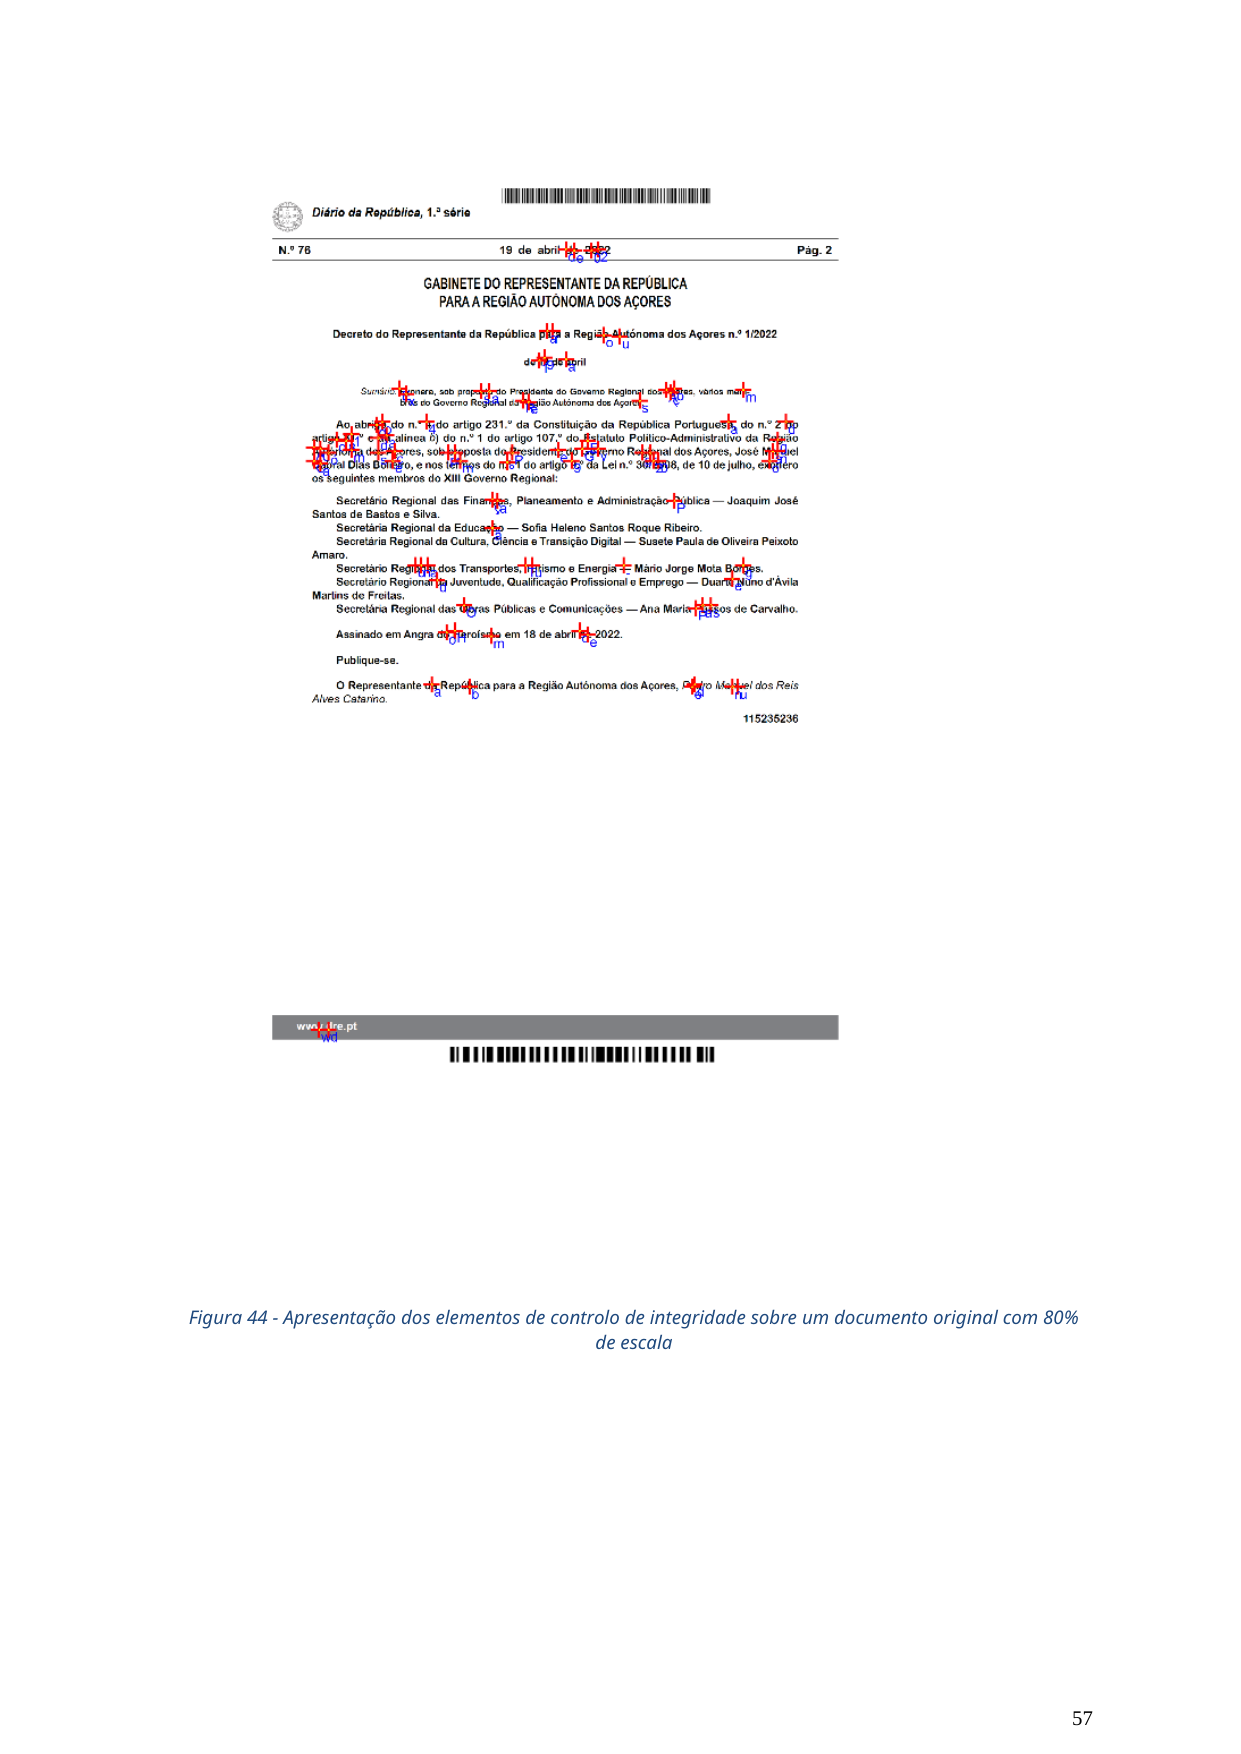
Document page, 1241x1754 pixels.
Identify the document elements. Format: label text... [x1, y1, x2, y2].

text Figura 44 - Apresentação dos elementos de controlo de integridade sobre um documento original com 80% de escala [177, 1304, 1092, 1355]
picture [236, 177, 1034, 1304]
